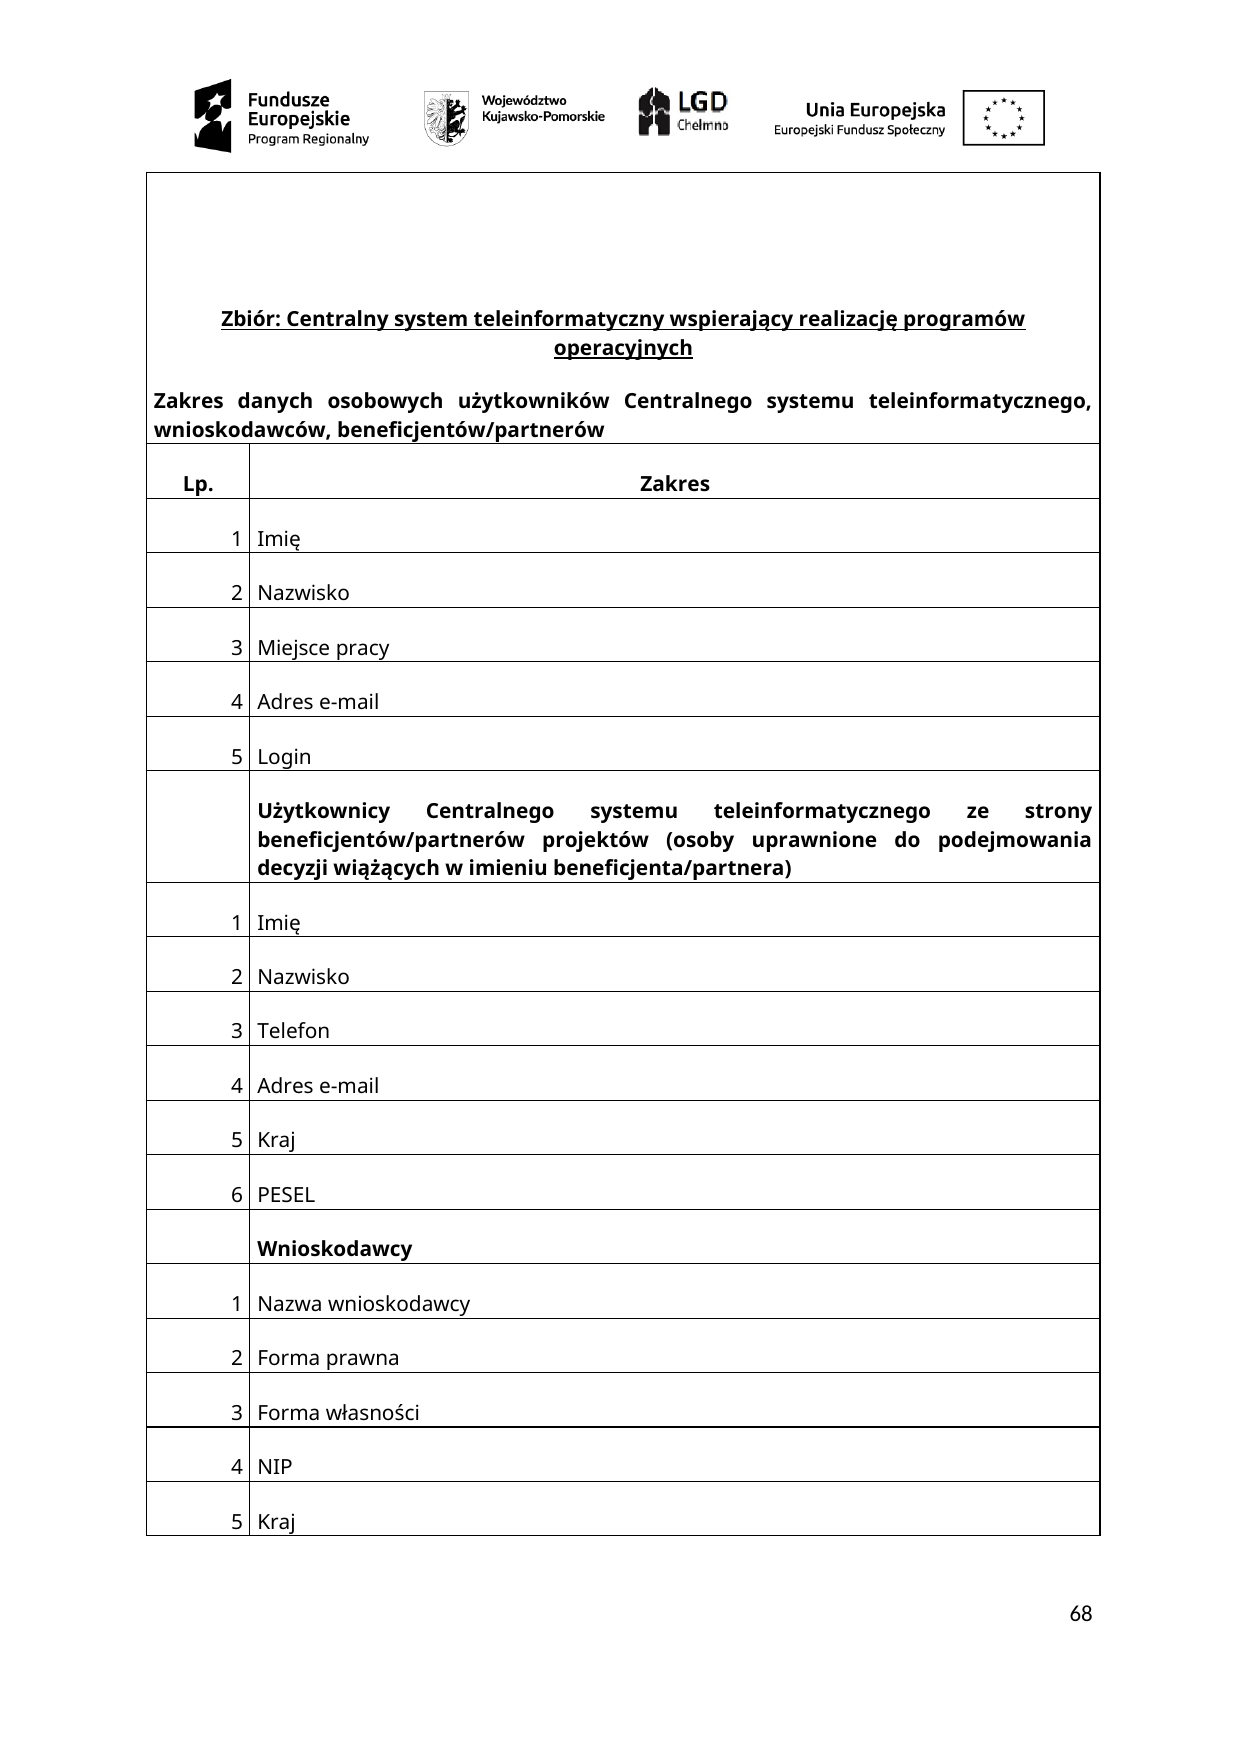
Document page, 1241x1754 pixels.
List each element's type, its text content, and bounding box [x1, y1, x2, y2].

table_cell 4 [147, 1046, 249, 1099]
table_cell 3 [147, 992, 249, 1045]
table_cell 1 [147, 883, 249, 936]
table_cell 5 [147, 717, 249, 770]
table_cell Kraj [250, 1482, 1099, 1535]
table_cell 1 [147, 499, 249, 552]
table_cell Login [250, 717, 1099, 770]
table_cell 1 [147, 1264, 249, 1317]
table_cell Nazwisko [250, 937, 1099, 991]
table_cell 2 [147, 937, 249, 991]
table_cell Nazwa wnioskodawcy [250, 1264, 1099, 1317]
table_cell [147, 1210, 249, 1263]
table_cell 4 [147, 1428, 249, 1481]
table_cell 3 [147, 1373, 249, 1426]
table_cell Miejsce pracy [250, 608, 1099, 661]
table_cell 3 [147, 608, 249, 661]
table_cell Nazwisko [250, 553, 1099, 607]
table_cell Lp. [147, 444, 249, 498]
table_cell PESEL [250, 1155, 1099, 1208]
table_cell NIP [250, 1428, 1099, 1481]
table_cell Zakres [250, 444, 1099, 498]
table_cell 6 [147, 1155, 249, 1208]
table_cell Imię [250, 883, 1099, 936]
table_cell Adres e-mail [250, 1046, 1099, 1099]
table_cell Adres e-mail [250, 662, 1099, 716]
table_cell Wnioskodawcy [250, 1210, 1099, 1263]
table_cell 4 [147, 662, 249, 716]
table_cell 5 [147, 1101, 249, 1154]
table_cell Użytkownicy Centralnego systemu teleinformatycznego ze strony beneficjentów/partnerów projektów (osoby uprawnione do podejmowania decyzji wiążących w imieniu beneficjenta/partnera) [250, 771, 1099, 882]
table_cell Imię [250, 499, 1099, 552]
picture [176, 60, 1064, 172]
table_cell Forma własności [250, 1373, 1099, 1426]
table_cell 5 [147, 1482, 249, 1535]
table_cell Kraj [250, 1101, 1099, 1154]
table_cell [147, 771, 249, 882]
table_cell 2 [147, 1319, 249, 1372]
table_cell Forma prawna [250, 1319, 1099, 1372]
table_cell 2 [147, 553, 249, 607]
table_cell Telefon [250, 992, 1099, 1045]
